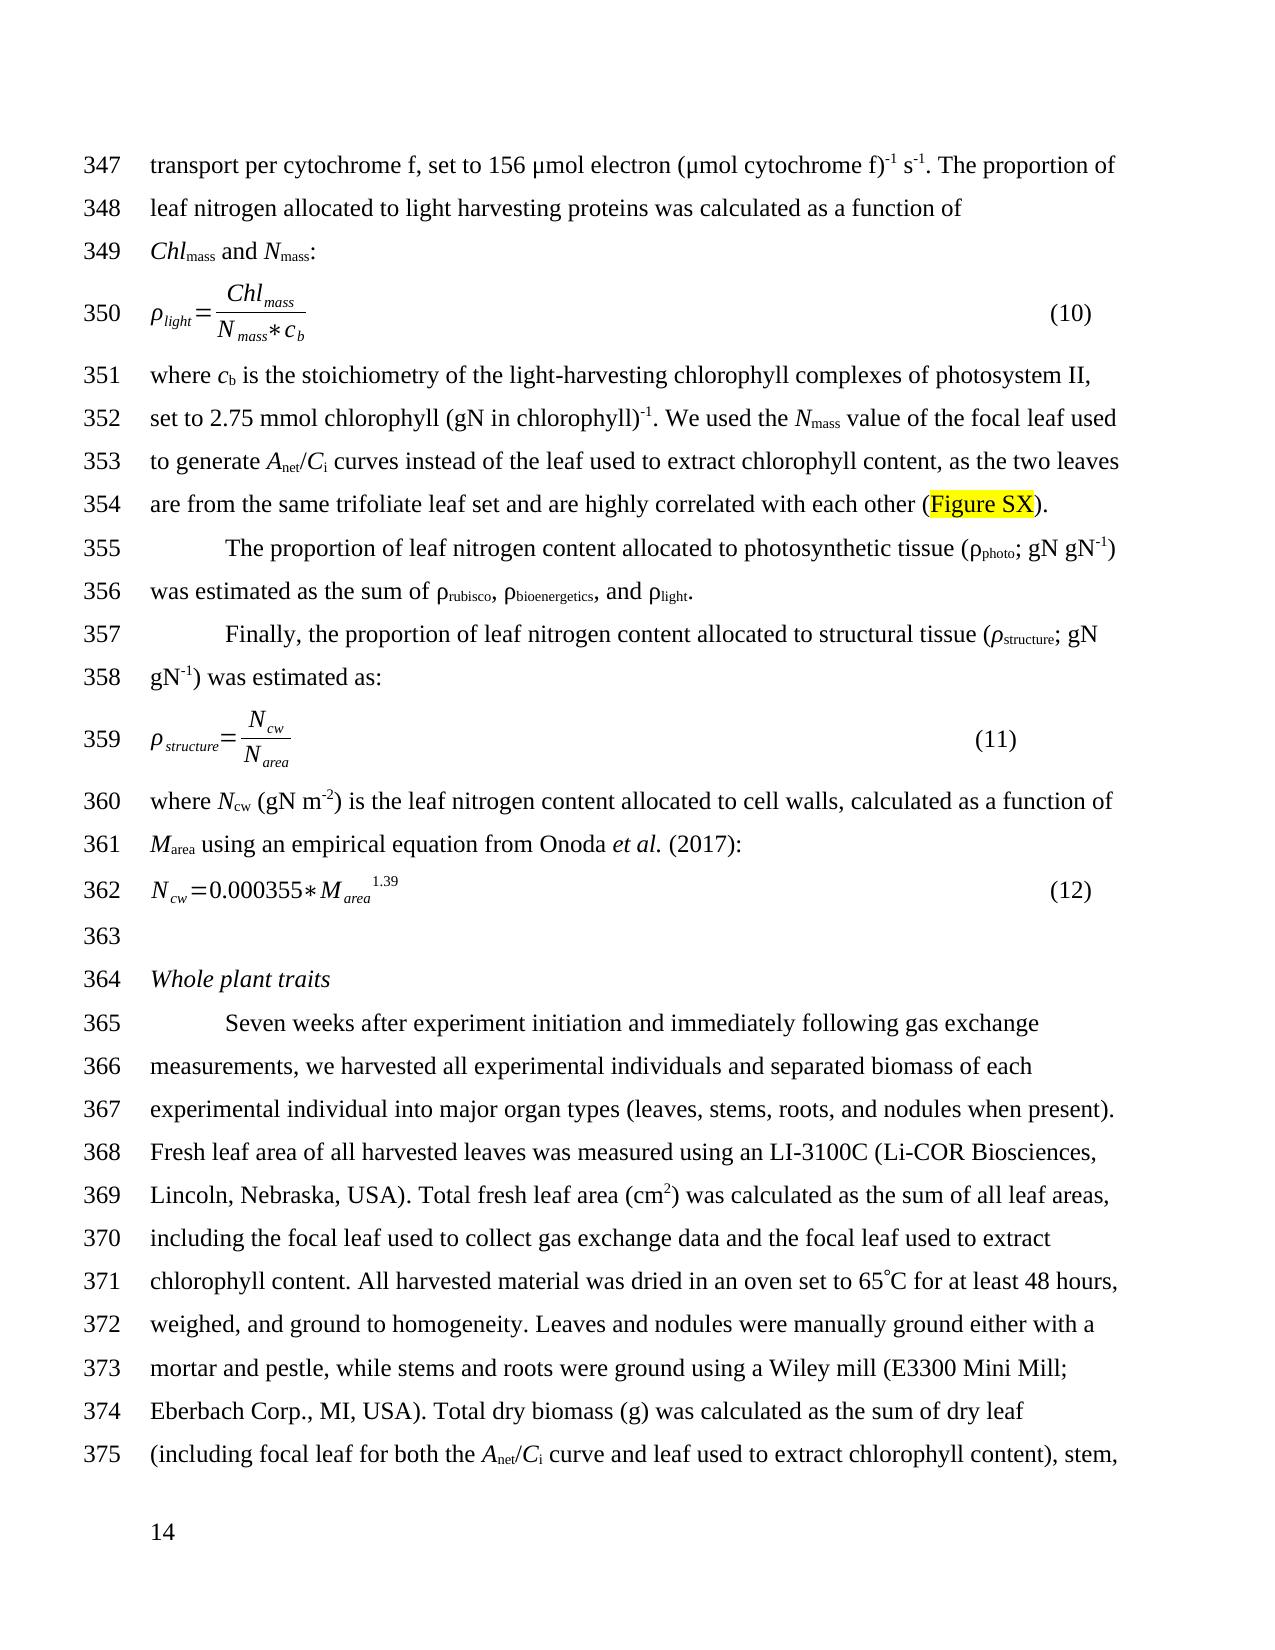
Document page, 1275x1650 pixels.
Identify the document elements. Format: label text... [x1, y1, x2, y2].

text Finally, the proportion of leaf nitrogen content allocated to structural tissue (ρstructure; gN gN-1) was estimated as: [150, 619, 1125, 691]
text The proportion of leaf nitrogen content allocated to photosynthetic tissue (ρphoto; gN gN-1) was estimated as the sum of ρrubisco, ρbioenergetics, and ρlight. [150, 533, 1125, 604]
text (12) [150, 872, 1125, 907]
text where cb is the stoichiometry of the light-harvesting chlorophyll complexes of photosystem II, set to 2.75 mmol chlorophyll (gN in chlorophyll)-1. We used the Nmass value of the focal leaf used to generate Anet/Ci curves instead of the leaf used to extract chlorophyll content, as the two leaves are from the same trifoliate leaf set and are highly correlated with each other (Figure SX). [150, 360, 1125, 518]
text Chlmass and Nmass: [150, 236, 1125, 265]
text where Ncw (gN m-2) is the leaf nitrogen content allocated to cell walls, calculated as a function of Marea using an empirical equation from Onoda et al. (2017): [150, 786, 1125, 858]
text (10) [150, 279, 1125, 346]
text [150, 150, 1125, 222]
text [150, 1008, 1125, 1468]
text Whole plant traits [150, 964, 1125, 993]
text (11) [150, 705, 1125, 771]
